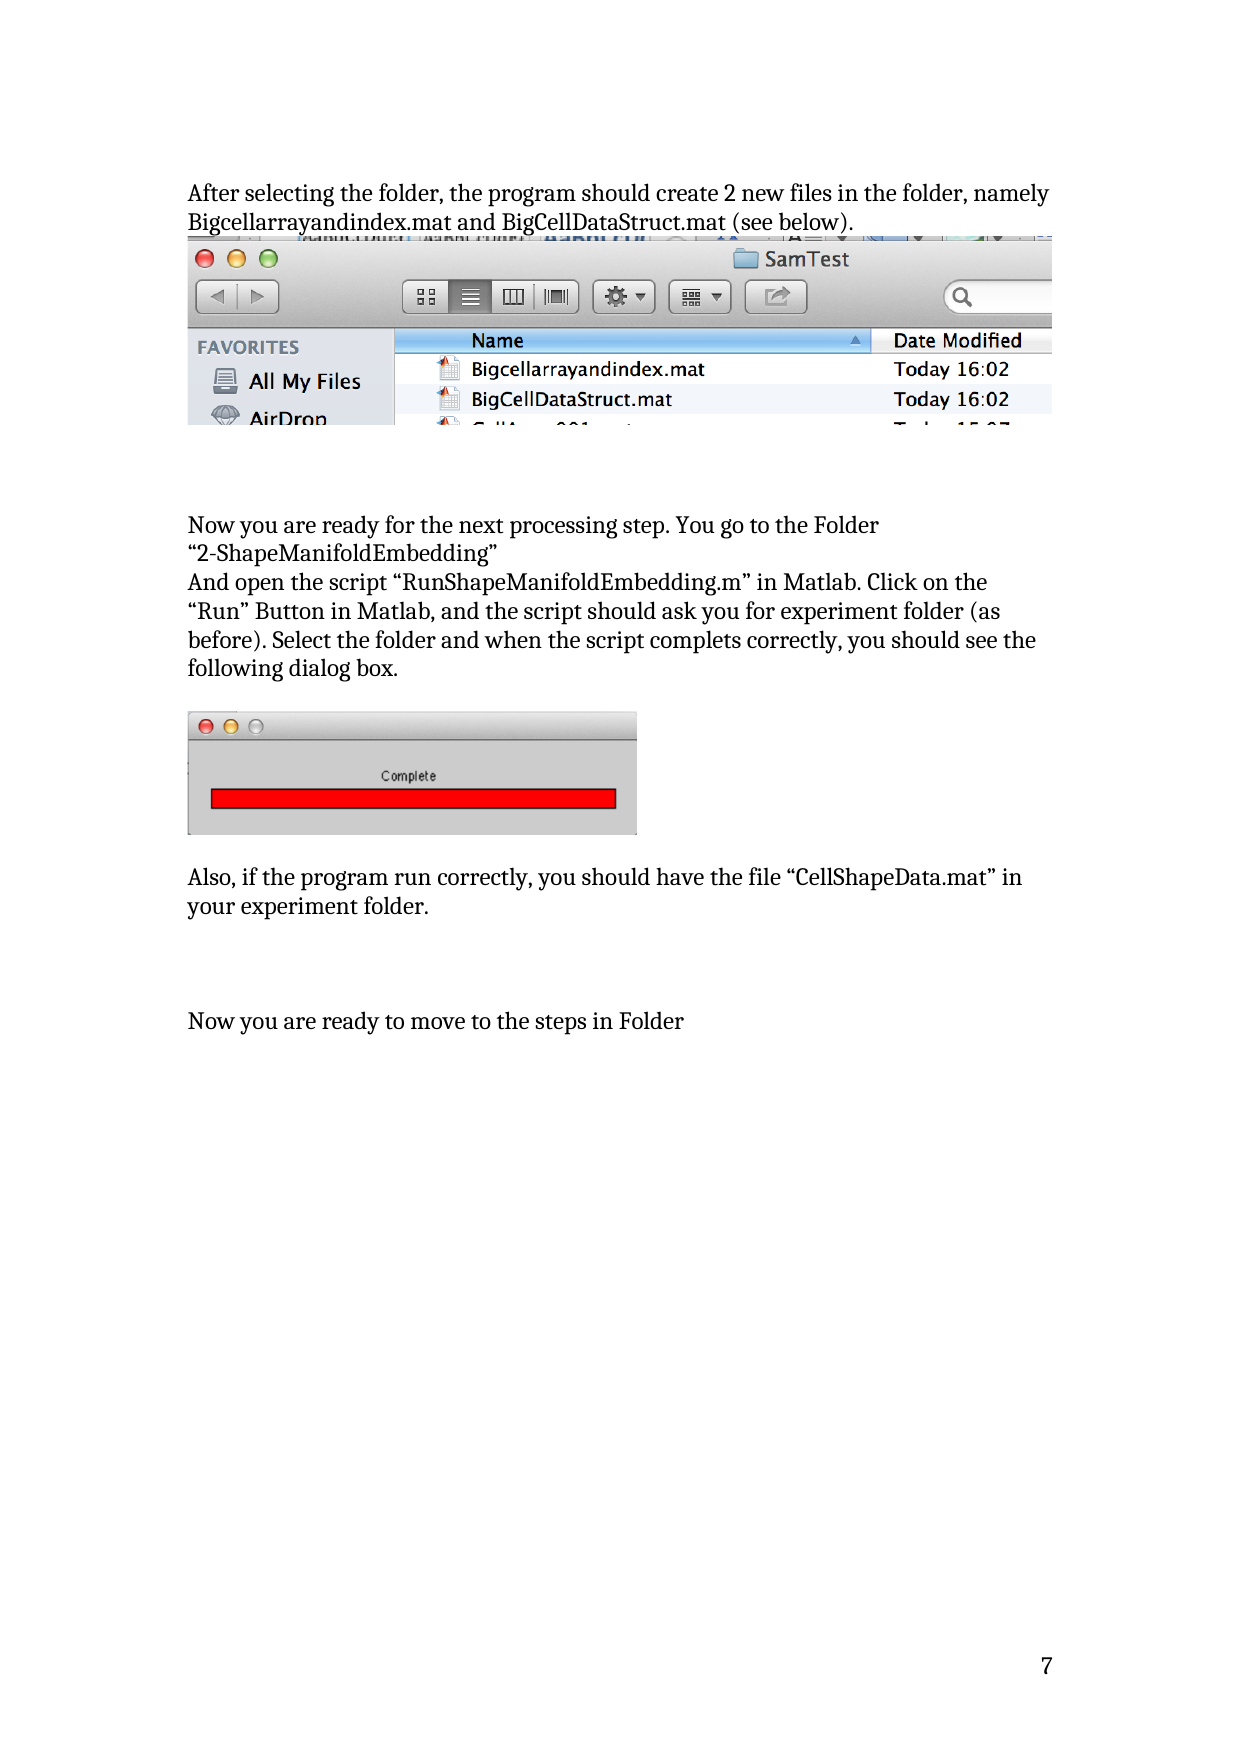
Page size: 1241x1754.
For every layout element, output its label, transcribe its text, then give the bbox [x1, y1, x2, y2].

text And open the script “RunShapeManifoldEmbedding.m” in Matlab. Click on the “Run” Button in Matlab, and the script should ask you for experiment folder (as before). Select the folder and when the script complets correctly, you should see the following dialog box. [187, 568, 1053, 712]
text Also, if the program run correctly, you should have the file “CellShapeData.mat” in your experiment folder. [187, 863, 1053, 920]
text After selecting the folder, the program should create 2 new files in the folder, namely Bigcellarrayandindex.mat and BigCellDataStruct.mat (see below). [187, 179, 1053, 236]
text Now you are ready for the next processing step. You go to the Folder “2-ShapeManifoldEmbedding” [187, 511, 1053, 568]
picture [187, 711, 637, 835]
picture [187, 236, 1052, 425]
text Now you are ready to move to the steps in Folder [187, 1007, 1053, 1035]
